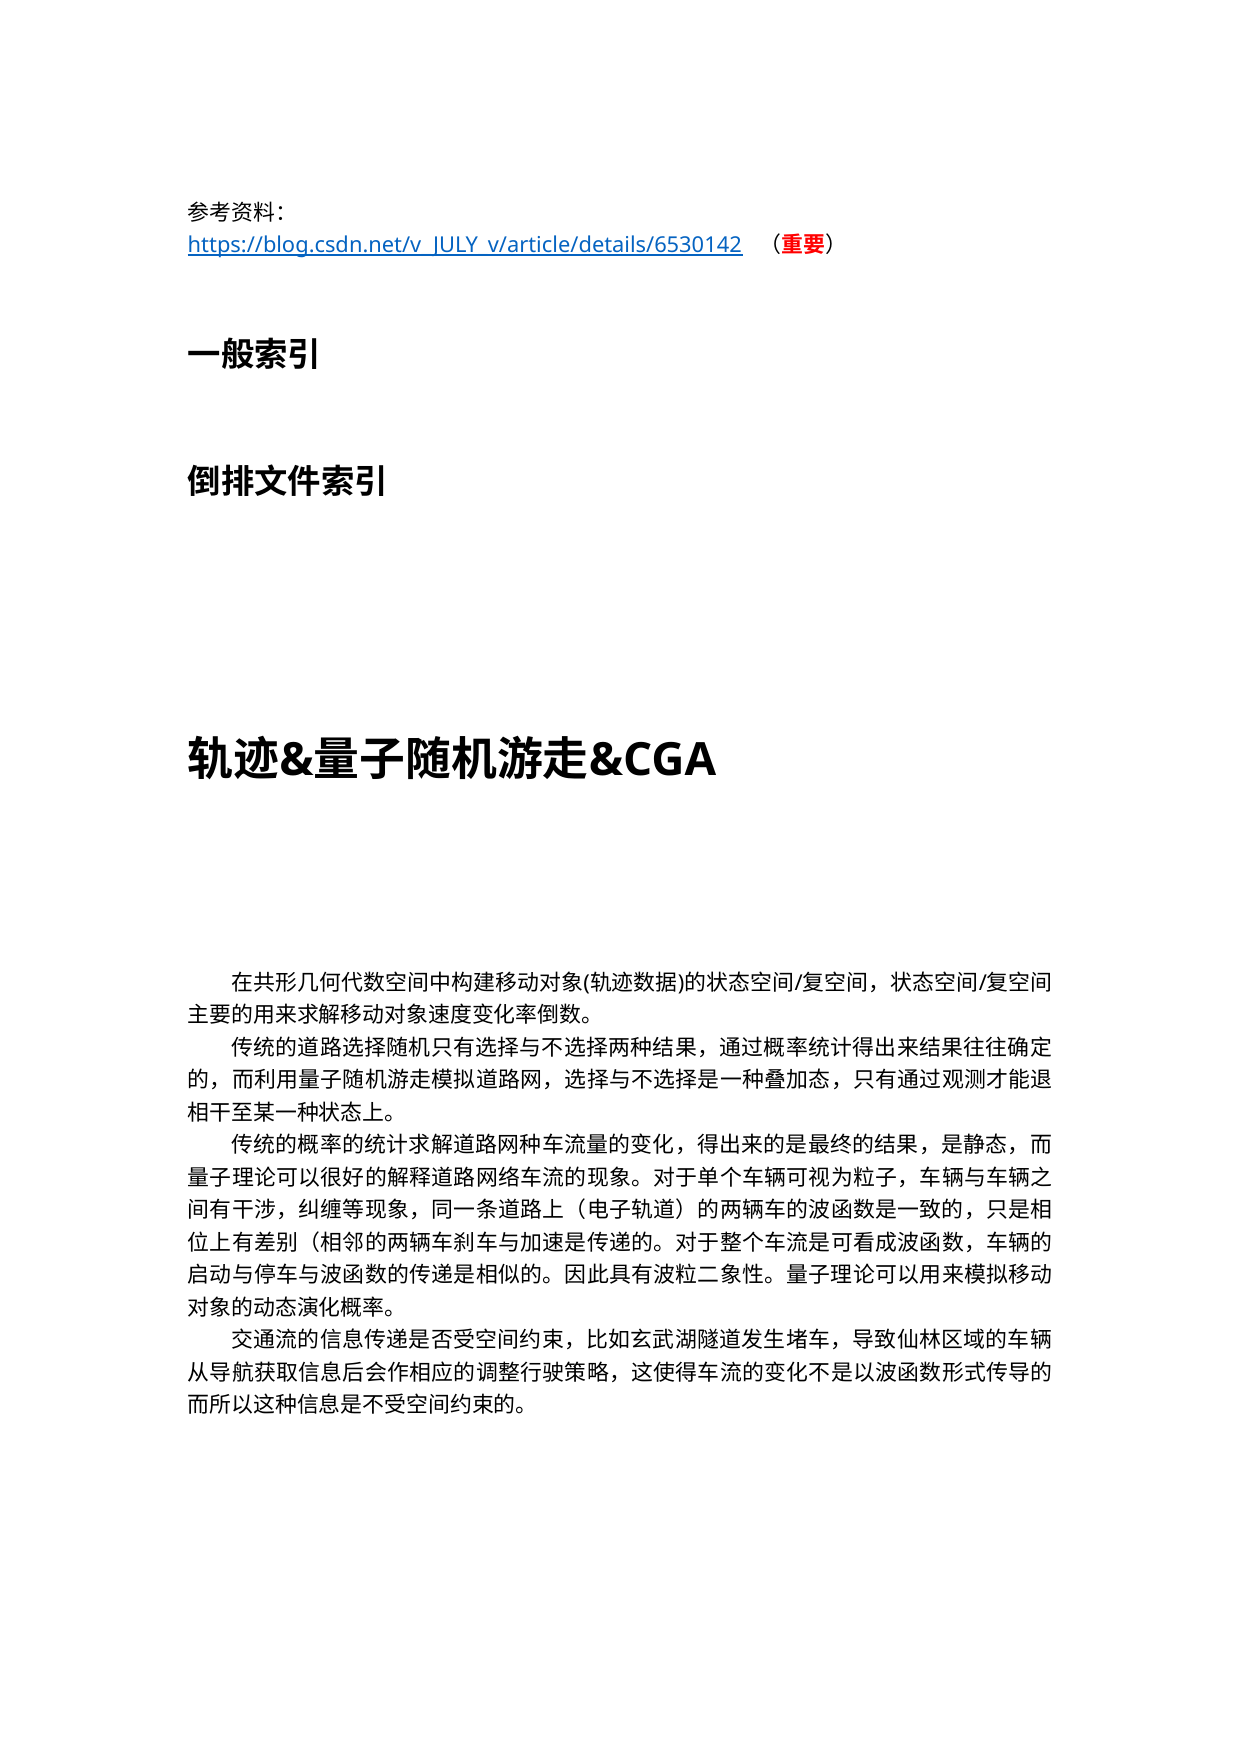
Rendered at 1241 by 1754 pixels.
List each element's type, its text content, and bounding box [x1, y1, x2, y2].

text 在共形几何代数空间中构建移动对象(轨迹数据)的状态空间/复空间，状态空间/复空间主要的用来求解移动对象速度变化率倒数。 [187, 964, 1053, 1029]
text 交通流的信息传递是否受空间约束，比如玄武湖隧道发生堵车，导致仙林区域的车辆从导航获取信息后会作相应的调整行驶策略，这使得车流的变化不是以波函数形式传导的，而所以这种信息是不受空间约束的。 [187, 1322, 1053, 1419]
subtitle 倒排文件索引 [187, 446, 1053, 511]
subtitle 一般索引 [187, 319, 1053, 384]
text 传统的概率的统计求解道路网种车流量的变化，得出来的是最终的结果，是静态，而量子理论可以很好的解释道路网络车流的现象。对于单个车辆可视为粒子，车辆与车辆之间有干涉，纠缠等现象，同一条道路上（电子轨道）的两辆车的波函数是一致的，只是相位上有差别（相邻的两辆车刹车与加速是传递的。对于整个车流是可看成波函数，车辆的启动与停车与波函数的传递是相似的。因此具有波粒二象性。量子理论可以用来模拟移动对象的动态演化概率。 [187, 1127, 1053, 1322]
text 传统的道路选择随机只有选择与不选择两种结果，通过概率统计得出来结果往往确定的，而利用量子随机游走模拟道路网，选择与不选择是一种叠加态，只有通过观测才能退相干至某一种状态上。 [187, 1029, 1053, 1127]
text 参考资料： [187, 194, 1053, 227]
text https://blog.csdn.net/v_JULY_v/article/details/6530142 （重要） [187, 227, 1053, 259]
subtitle 轨迹&量子随机游走&CGA [187, 706, 1053, 804]
